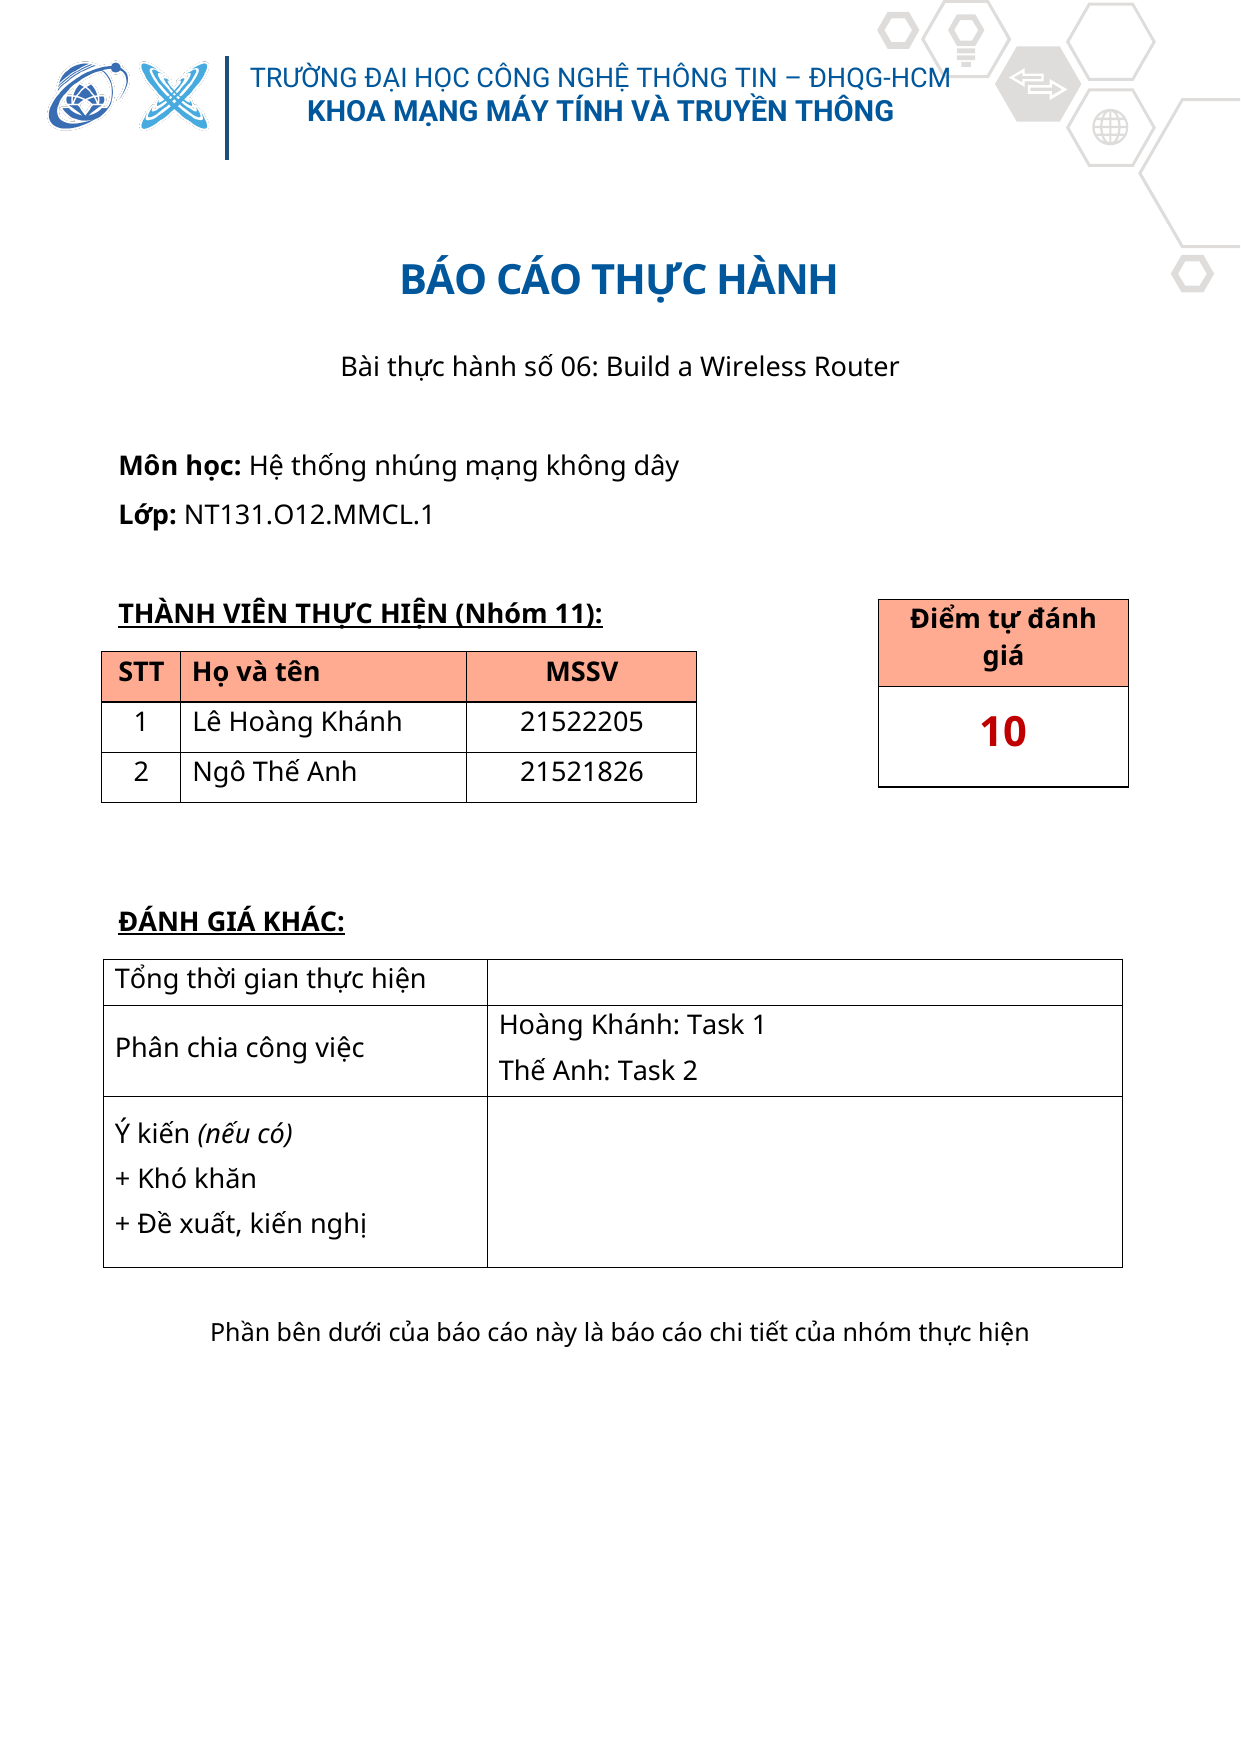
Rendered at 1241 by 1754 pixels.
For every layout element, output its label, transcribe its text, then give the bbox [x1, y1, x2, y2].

table_cell 2 [102, 753, 180, 802]
table_header [488, 960, 1122, 1005]
table_cell 21521826 [467, 753, 696, 802]
text Lớp: NT131.O12.MMCL.1 [118, 496, 1122, 533]
list ĐÁNH GIÁ KHÁC: [118, 902, 1122, 939]
table_cell Lê Hoàng Khánh [181, 703, 466, 752]
table_cell 10 [879, 687, 1128, 786]
picture [43, 56, 133, 136]
table_header MSSV [467, 652, 696, 701]
table_cell [488, 1097, 1122, 1267]
picture [134, 58, 216, 136]
table_cell Ngô Thế Anh [181, 753, 466, 802]
table_header STT [102, 652, 180, 701]
title BÁO CÁO THỰC HÀNH [118, 250, 1122, 307]
table_cell Ý kiến (nếu có) + Khó khăn + Đề xuất, kiến nghị [104, 1097, 487, 1267]
text Môn học: Hệ thống nhúng mạng không dây [118, 446, 1122, 483]
table_cell 21522205 [467, 703, 696, 752]
table_header Điểm tự đánh giá [879, 600, 1128, 686]
text Phần bên dưới của báo cáo này là báo cáo chi tiết của nhóm thực hiện [118, 1314, 1122, 1348]
list THÀNH VIÊN THỰC HIỆN (Nhóm 11): [118, 594, 1122, 631]
table_cell 1 [102, 703, 180, 752]
table_cell Hoàng Khánh: Task 1 Thế Anh: Task 2 [488, 1006, 1122, 1096]
table_header Họ và tên [181, 652, 466, 701]
table_cell Phân chia công việc [104, 1006, 487, 1096]
table_header Tổng thời gian thực hiện [104, 960, 487, 1005]
